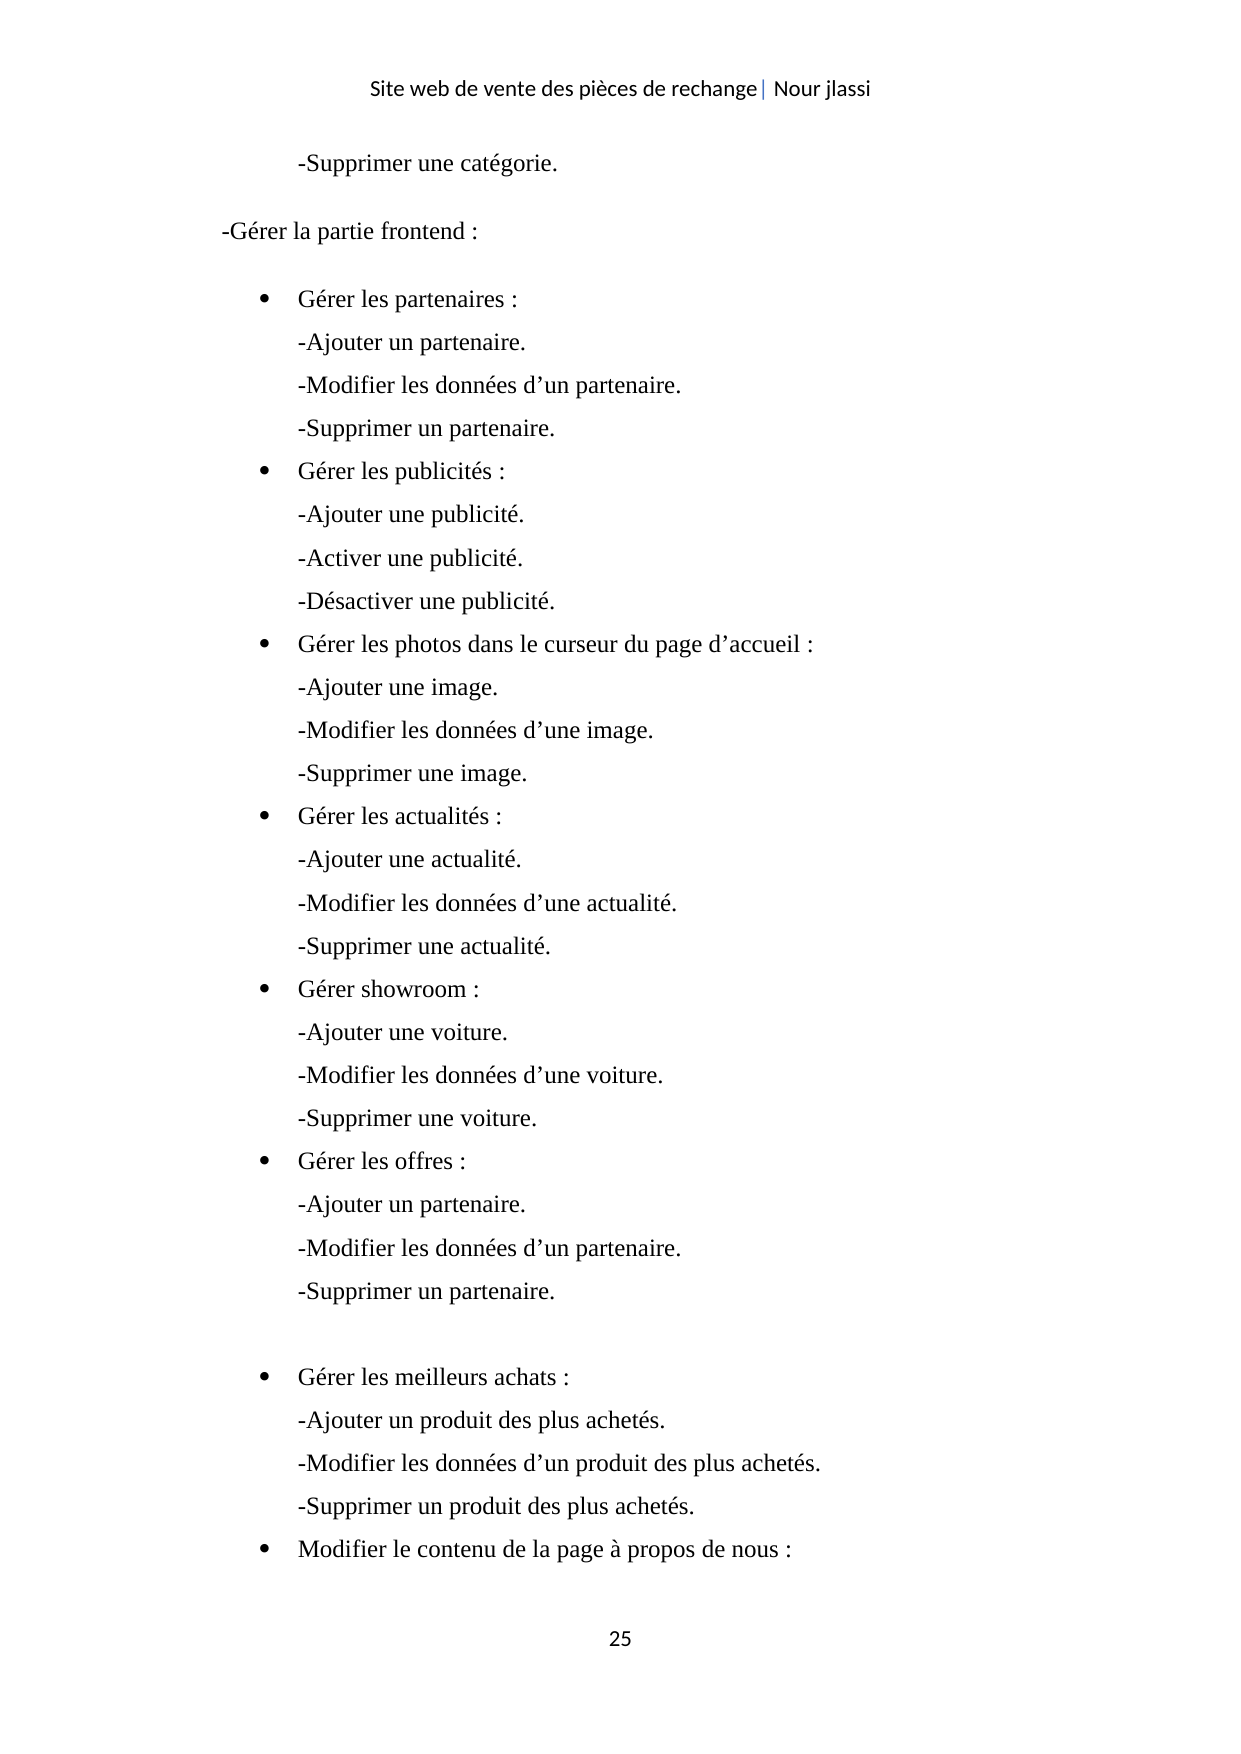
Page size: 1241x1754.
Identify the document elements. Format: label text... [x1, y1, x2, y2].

list -Ajouter un produit des plus achetés. [298, 1405, 1092, 1434]
list Modifier le contenu de la page à propos de nous : [260, 1534, 1092, 1563]
list -Supprimer un produit des plus achetés. [298, 1491, 1092, 1520]
list -Désactiver une publicité. [298, 586, 1092, 614]
list Gérer les publicités : [260, 456, 1092, 485]
text -Gérer la partie frontend : [148, 216, 1092, 244]
list Gérer les offres : [260, 1146, 1092, 1175]
list -Supprimer un partenaire. [298, 1276, 1092, 1304]
list -Modifier les données d’un partenaire. [298, 370, 1092, 399]
list -Supprimer une voiture. [298, 1103, 1092, 1132]
list -Supprimer un partenaire. [298, 413, 1092, 442]
list Gérer les partenaires : [260, 284, 1092, 313]
list -Ajouter un partenaire. [298, 1189, 1092, 1218]
list -Ajouter un partenaire. [298, 327, 1092, 356]
list -Modifier les données d’un produit des plus achetés. [298, 1448, 1092, 1477]
list -Ajouter une voiture. [298, 1017, 1092, 1046]
list -Activer une publicité. [298, 543, 1092, 571]
list -Ajouter une image. [298, 672, 1092, 701]
list Gérer les meilleurs achats : [260, 1362, 1092, 1391]
list -Modifier les données d’une image. [298, 715, 1092, 744]
list -Supprimer une actualité. [298, 931, 1092, 959]
list -Ajouter une publicité. [298, 499, 1092, 528]
list -Supprimer une catégorie. [298, 148, 1092, 176]
list -Supprimer une image. [298, 758, 1092, 787]
list -Modifier les données d’un partenaire. [298, 1233, 1092, 1261]
list Gérer les actualités : [260, 801, 1092, 830]
list Gérer showroom : [260, 974, 1092, 1003]
list -Modifier les données d’une actualité. [298, 888, 1092, 916]
list -Modifier les données d’une voiture. [298, 1060, 1092, 1089]
list Gérer les photos dans le curseur du page d’accueil : [260, 629, 1092, 658]
list -Ajouter une actualité. [298, 844, 1092, 873]
